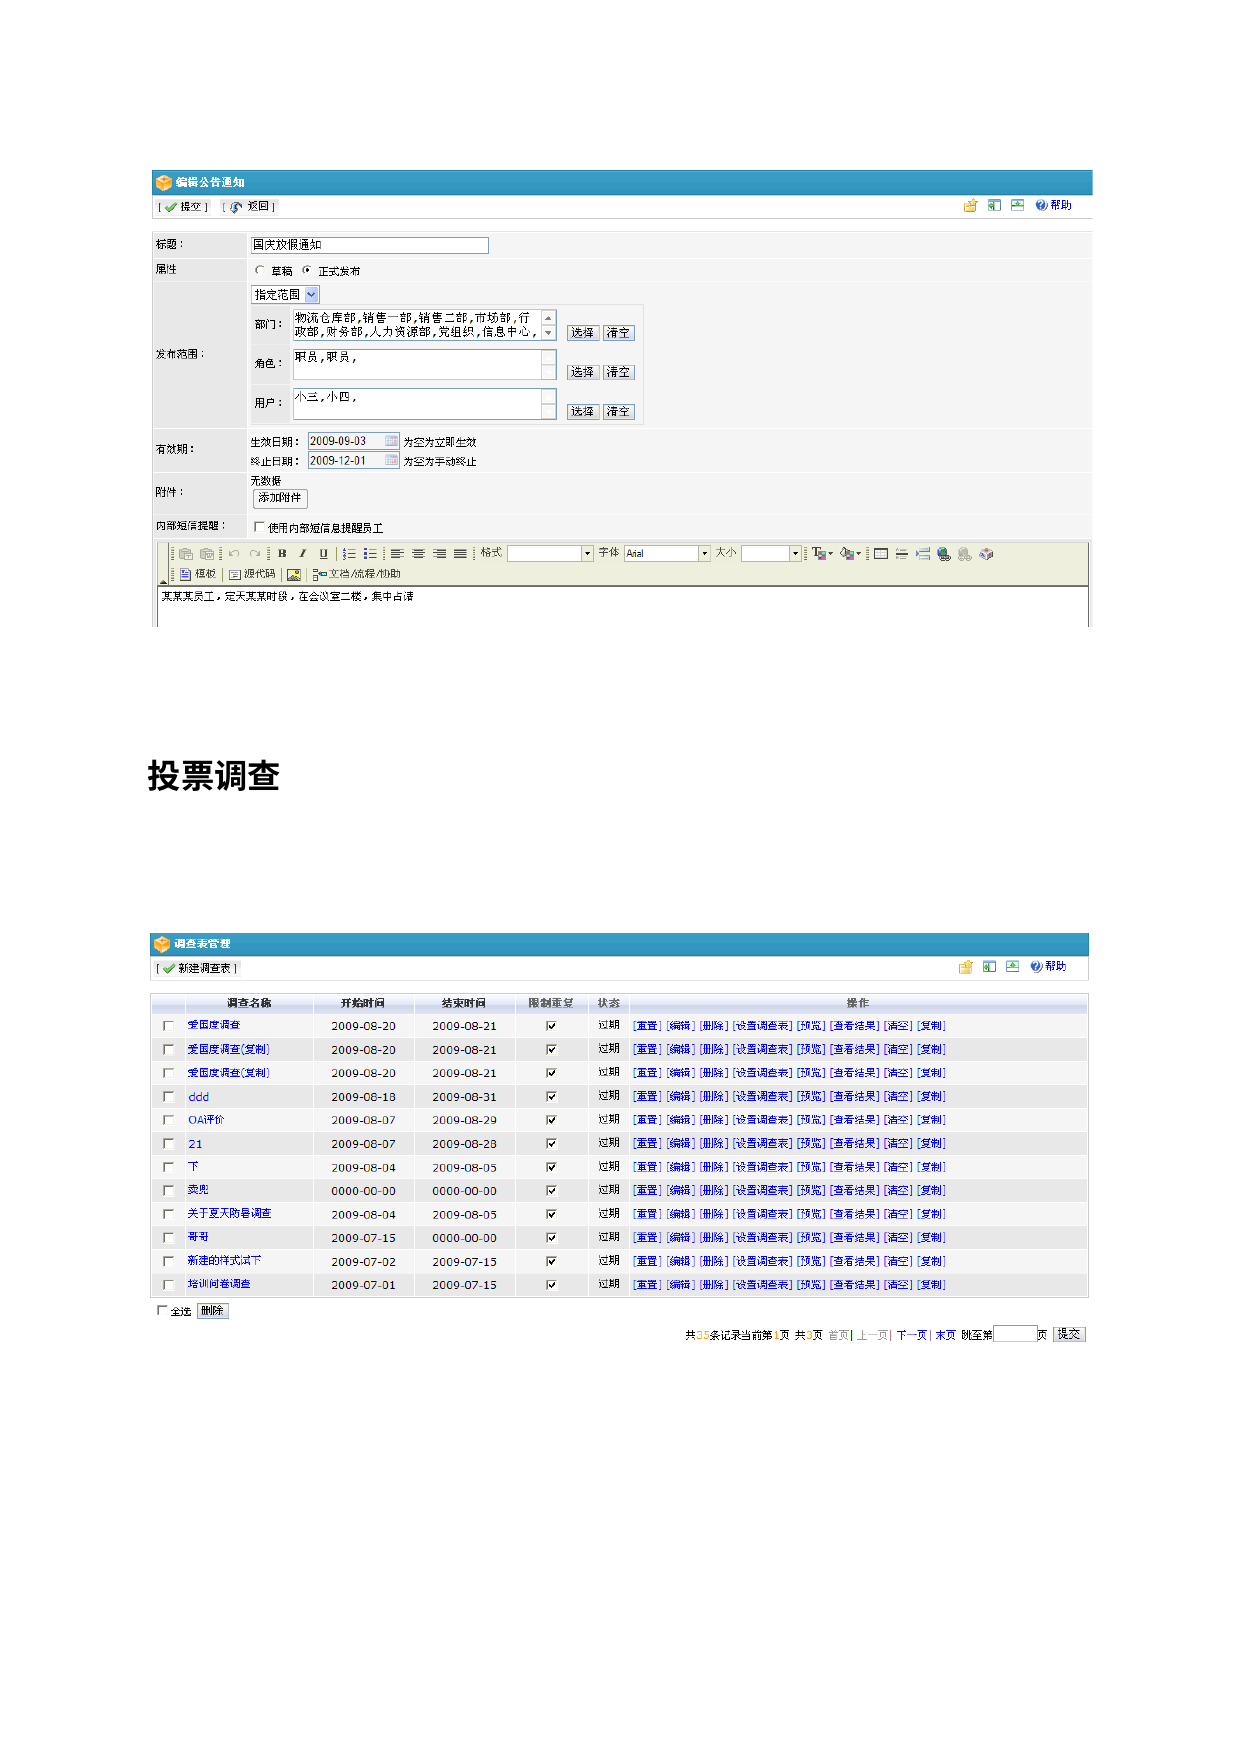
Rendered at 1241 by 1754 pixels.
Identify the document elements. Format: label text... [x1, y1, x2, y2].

picture [147, 933, 1093, 1355]
picture [147, 162, 1093, 627]
subtitle 投票调查 [148, 742, 1093, 807]
